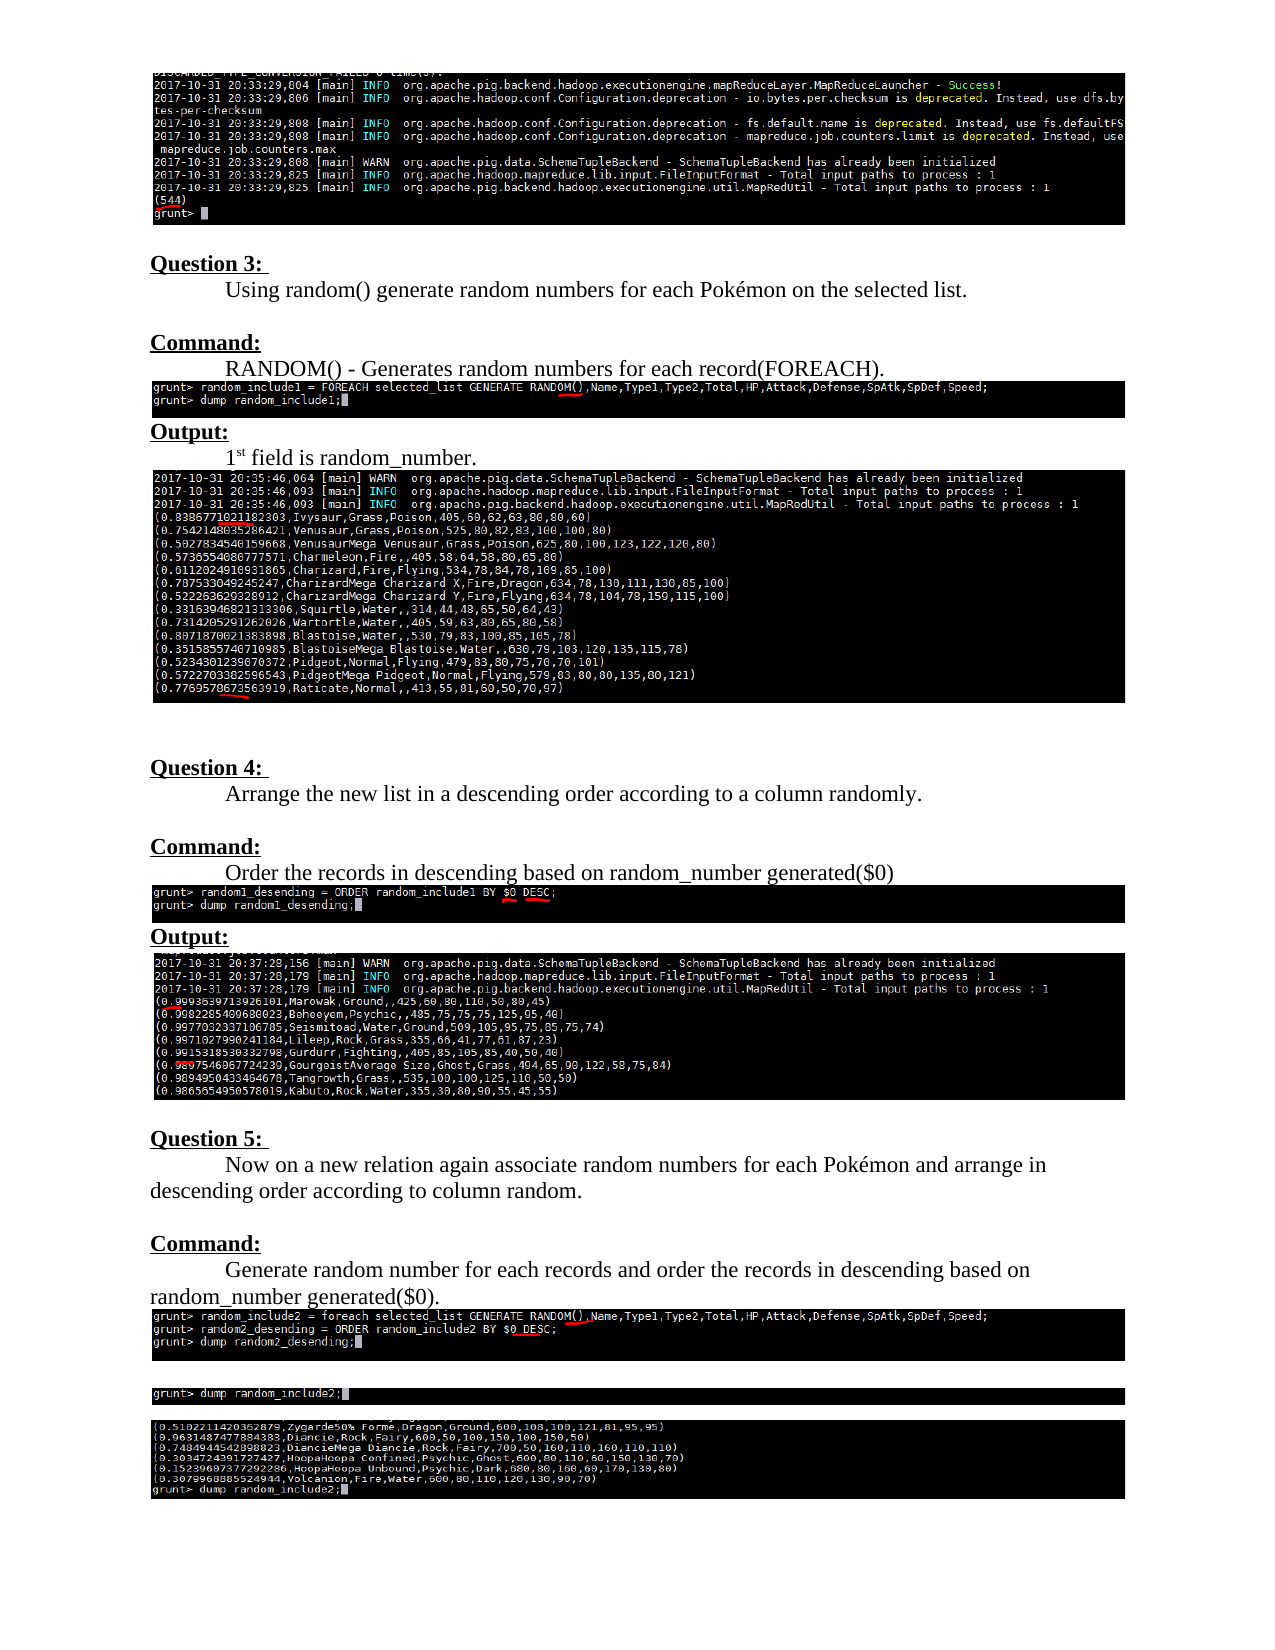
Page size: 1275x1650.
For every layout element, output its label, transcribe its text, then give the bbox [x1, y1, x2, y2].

text Command: [150, 833, 1125, 859]
picture [150, 885, 1125, 923]
text Command: [150, 329, 1125, 355]
text RANDOM() - Generates random numbers for each record(FOREACH). [150, 355, 1125, 381]
text Question 4: [150, 754, 1125, 780]
text Arrange the new list in a descending order according to a column randomly. [150, 780, 1125, 807]
picture [150, 381, 1125, 418]
text Output: [150, 923, 1125, 953]
text Generate random number for each records and order the records in descending based on random_number generated($0). [150, 1256, 1125, 1309]
text Using random() generate random numbers for each Pokémon on the selected list. [150, 276, 1125, 302]
text 1st field is random_number. [150, 444, 1125, 470]
picture [150, 953, 1125, 1100]
picture [150, 1309, 1125, 1364]
text Now on a new relation again associate random numbers for each Pokémon and arrange in descending order according to column random. [150, 1151, 1125, 1204]
text Order the records in descending based on random_number generated($0) [150, 859, 1125, 885]
text Question 3: [150, 249, 1125, 276]
picture [150, 73, 1125, 225]
text Question 5: [150, 1125, 1125, 1151]
picture [150, 470, 1125, 703]
picture [150, 1420, 1125, 1499]
text Command: [150, 1230, 1125, 1256]
text Output: [150, 418, 1125, 444]
picture [150, 1388, 1125, 1405]
